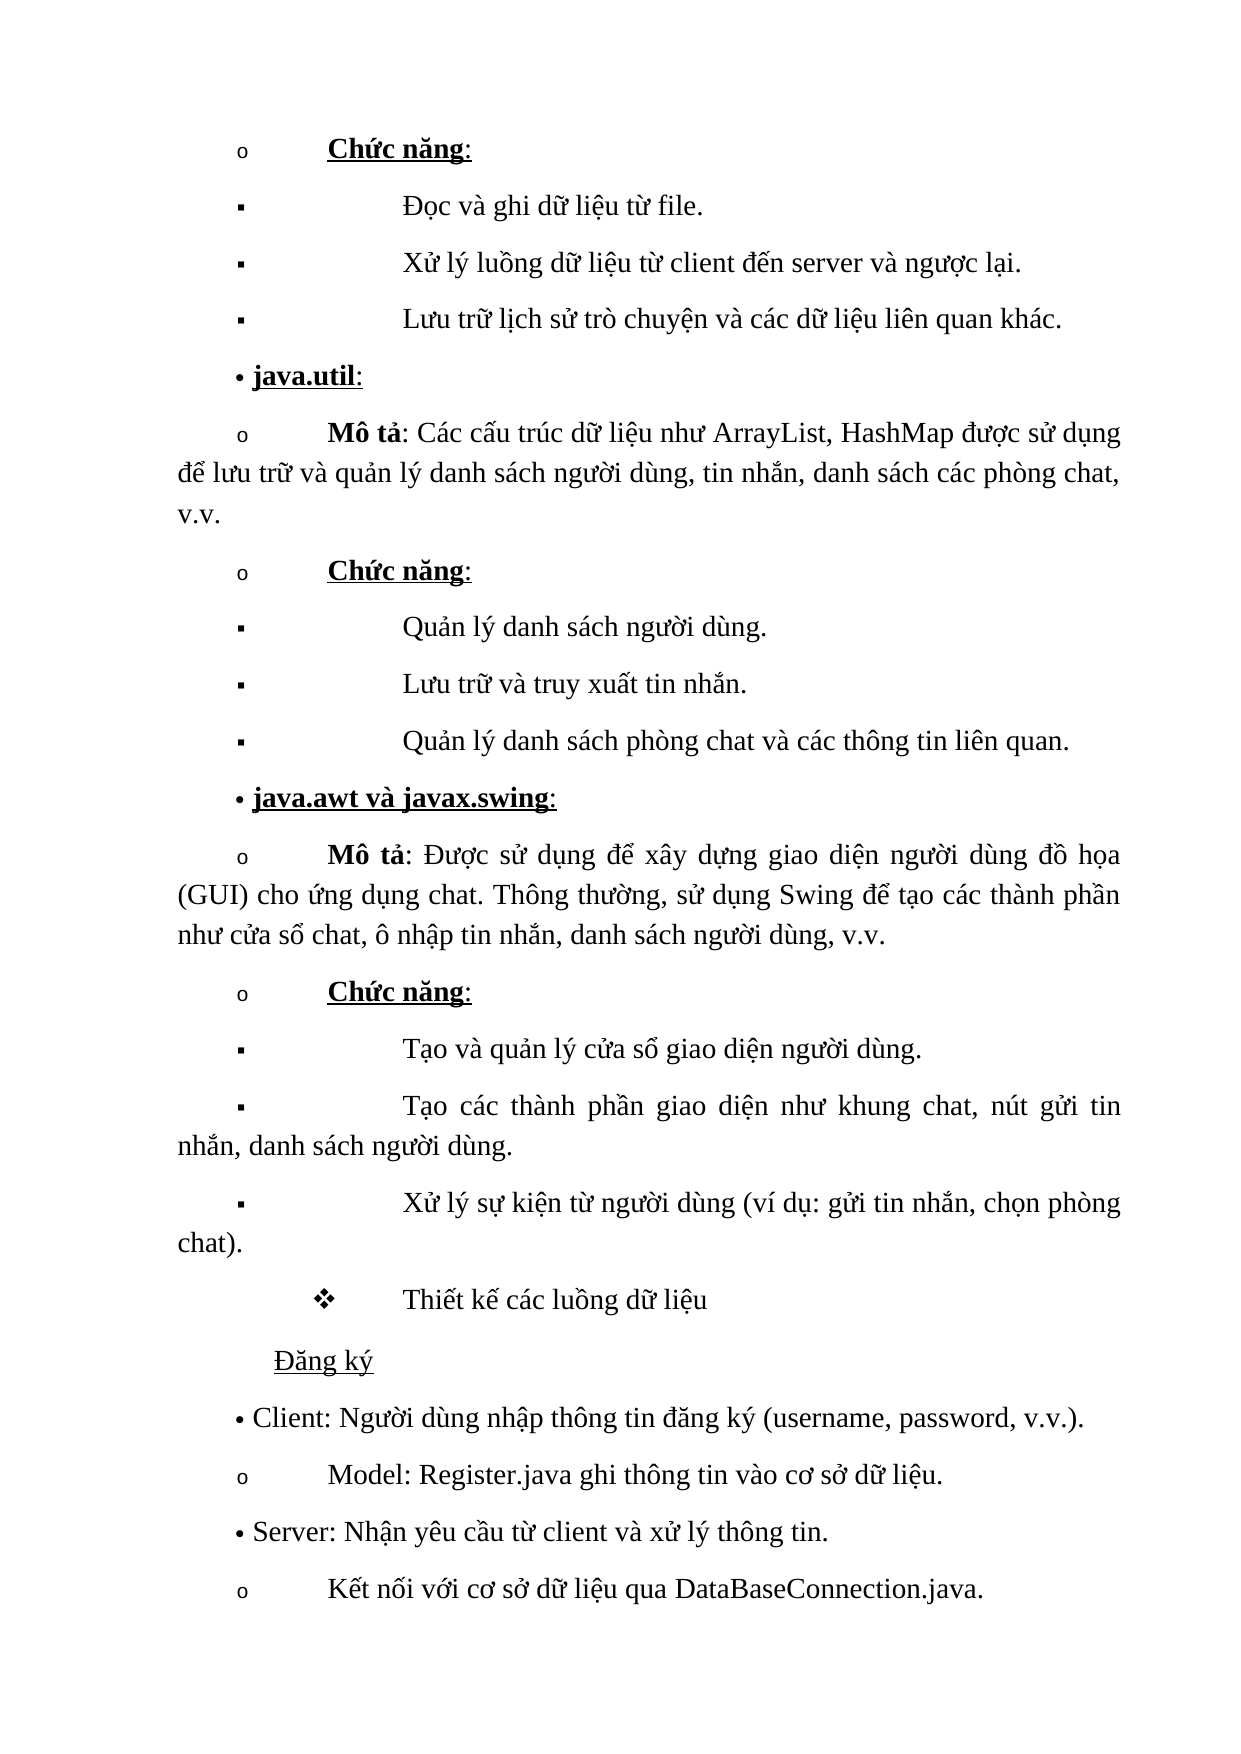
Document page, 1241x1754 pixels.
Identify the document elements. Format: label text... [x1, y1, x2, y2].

list Đọc và ghi dữ liệu từ file. [177, 188, 1122, 221]
list java.util: [177, 358, 1122, 392]
list Tạo các thành phần giao diện như khung chat, nút gửi tin nhắn, danh sách người dùng. [177, 1088, 1122, 1162]
list Xử lý sự kiện từ người dùng (ví dụ: gửi tin nhắn, chọn phòng chat). [177, 1185, 1122, 1259]
list Kết nối với cơ sở dữ liệu qua DataBaseConnection.java. [177, 1571, 1122, 1604]
list Tạo và quản lý cửa sổ giao diện người dùng. [177, 1031, 1122, 1065]
list Mô tả: Các cấu trúc dữ liệu như ArrayList, HashMap được sử dụng để lưu trữ và quản lý danh sách người dùng, tin nhắn, danh sách các phòng chat, v.v. [177, 415, 1122, 529]
text Đăng ký [215, 1343, 1122, 1377]
list Model: Register.java ghi thông tin vào cơ sở dữ liệu. [177, 1457, 1122, 1491]
list Chức năng: [177, 974, 1122, 1008]
list Quản lý danh sách phòng chat và các thông tin liên quan. [177, 723, 1122, 757]
list Thiết kế các luồng dữ liệu [252, 1282, 1122, 1316]
list Mô tả: Được sử dụng để xây dựng giao diện người dùng đồ họa (GUI) cho ứng dụng chat. Thông thường, sử dụng Swing để tạo các thành phần như cửa sổ chat, ô nhập tin nhắn, danh sách người dùng, v.v. [177, 837, 1122, 951]
list Client: Người dùng nhập thông tin đăng ký (username, password, v.v.). [177, 1400, 1122, 1434]
list Chức năng: [177, 131, 1122, 164]
list Chức năng: [177, 553, 1122, 586]
list Lưu trữ và truy xuất tin nhắn. [177, 666, 1122, 700]
list Quản lý danh sách người dùng. [177, 609, 1122, 643]
list java.awt và javax.swing: [177, 780, 1122, 814]
list Server: Nhận yêu cầu từ client và xử lý thông tin. [177, 1514, 1122, 1548]
list Xử lý luồng dữ liệu từ client đến server và ngược lại. [177, 245, 1122, 278]
list Lưu trữ lịch sử trò chuyện và các dữ liệu liên quan khác. [177, 302, 1122, 335]
